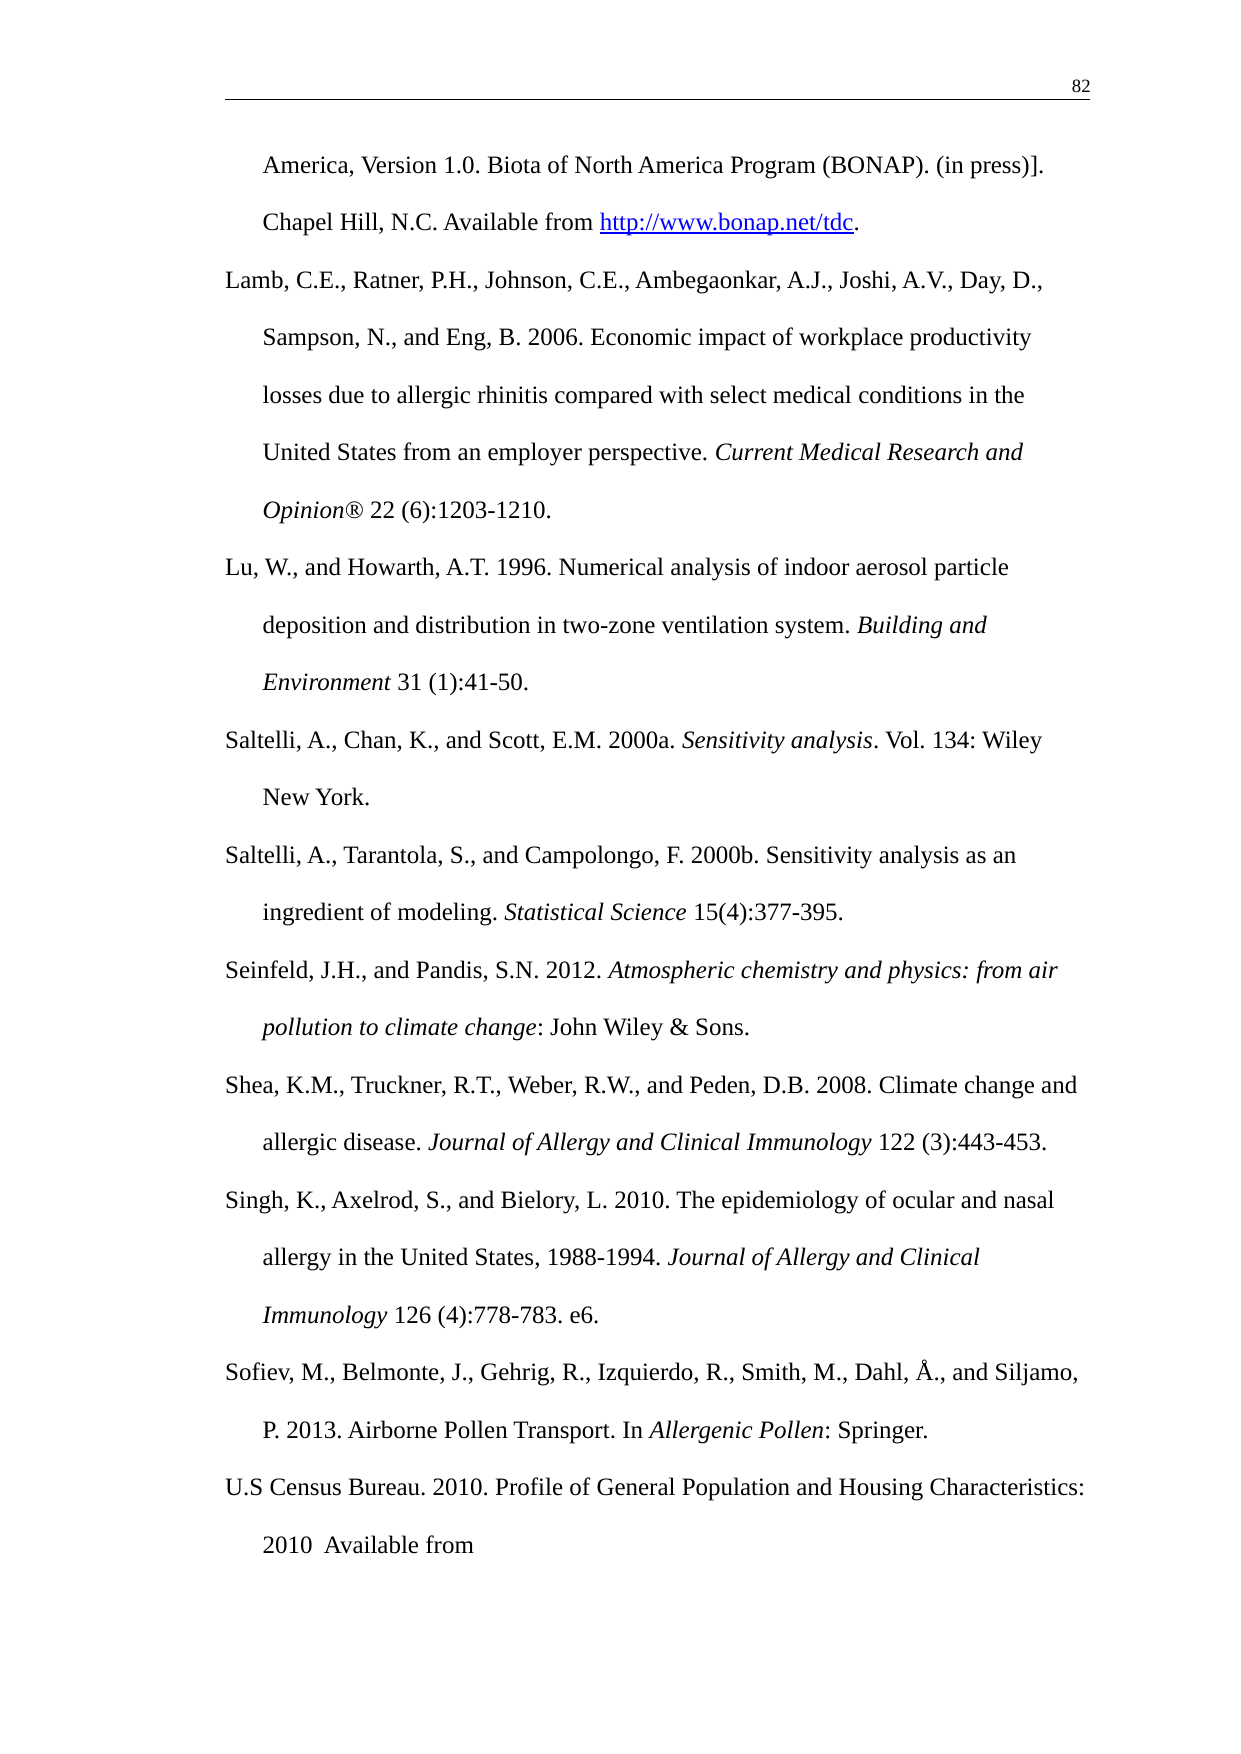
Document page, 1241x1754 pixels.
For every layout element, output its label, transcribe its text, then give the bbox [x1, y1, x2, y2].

text Lu, W., and Howarth, A.T. 1996. Numerical analysis of indoor aerosol particle deposition and distribution in two-zone ventilation system. Building and Environment 31 (1):41-50. [225, 552, 1090, 696]
text Singh, K., Axelrod, S., and Bielory, L. 2010. The epidemiology of ocular and nasal allergy in the United States, 1988-1994. Journal of Allergy and Clinical Immunology 126 (4):778-783. e6. [225, 1185, 1090, 1329]
text Saltelli, A., Chan, K., and Scott, E.M. 2000a. Sensitivity analysis. Vol. 134: Wiley New York. [225, 725, 1090, 811]
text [225, 150, 1090, 236]
text Shea, K.M., Truckner, R.T., Weber, R.W., and Peden, D.B. 2008. Climate change and allergic disease. Journal of Allergy and Clinical Immunology 122 (3):443-453. [225, 1070, 1090, 1156]
text Lamb, C.E., Ratner, P.H., Johnson, C.E., Ambegaonkar, A.J., Joshi, A.V., Day, D., Sampson, N., and Eng, B. 2006. Economic impact of workplace productivity losses due to allergic rhinitis compared with select medical conditions in the United States from an employer perspective. Current Medical Research and Opinion® 22 (6):1203-1210. [225, 265, 1090, 524]
text Sofiev, M., Belmonte, J., Gehrig, R., Izquierdo, R., Smith, M., Dahl, Å., and Siljamo, P. 2013. Airborne Pollen Transport. In Allergenic Pollen: Springer. [225, 1357, 1090, 1444]
text Seinfeld, J.H., and Pandis, S.N. 2012. Atmospheric chemistry and physics: from air pollution to climate change: John Wiley & Sons. [225, 955, 1090, 1041]
text Saltelli, A., Tarantola, S., and Campolongo, F. 2000b. Sensitivity analysis as an ingredient of modeling. Statistical Science 15(4):377-395. [225, 840, 1090, 926]
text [225, 1472, 1090, 1559]
